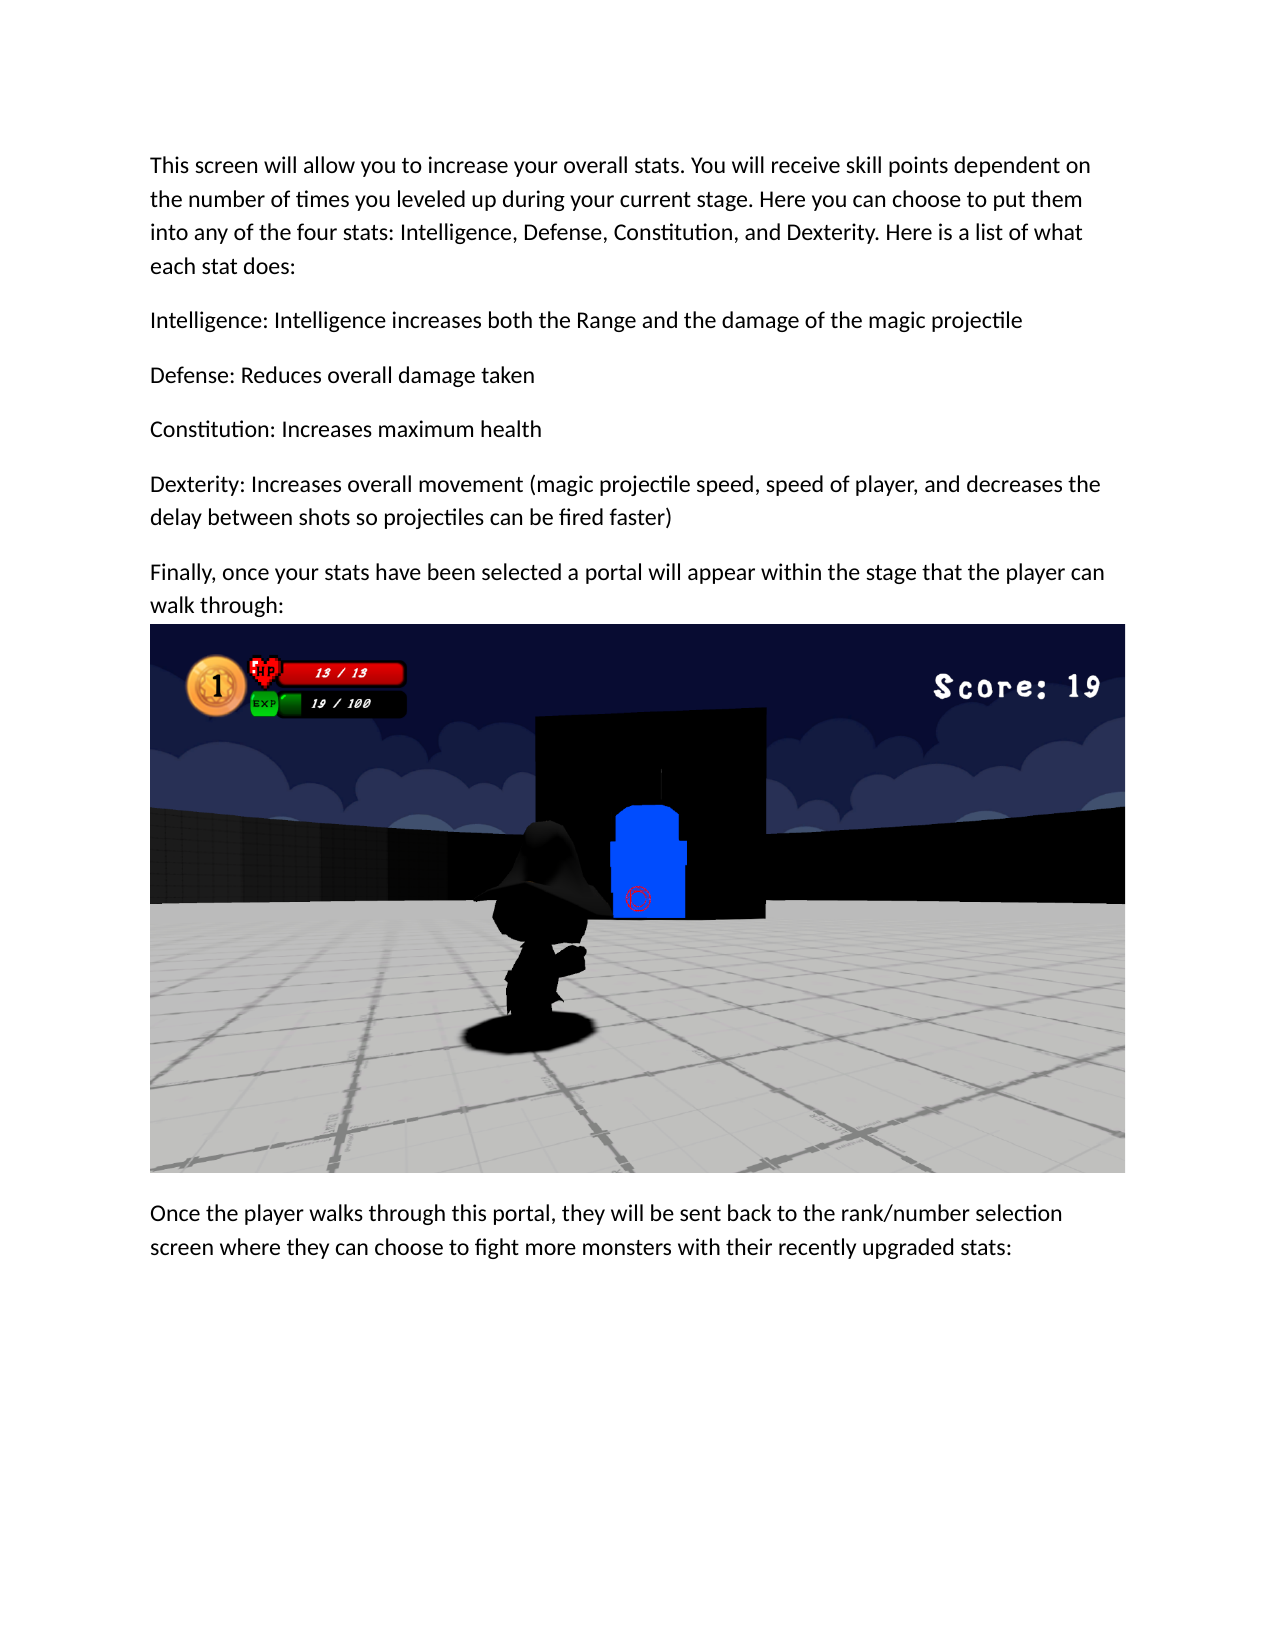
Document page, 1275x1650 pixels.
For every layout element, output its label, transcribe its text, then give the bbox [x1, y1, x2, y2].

text Finally, once your stats have been selected a portal will appear within the stage that the player can walk through: [150, 557, 1125, 624]
text Once the player walks through this portal, they will be sent back to the rank/number selection screen where they can choose to fight more monsters with their recently upgraded stats: [150, 1198, 1125, 1261]
text Constitution: Increases maximum health [150, 414, 1125, 444]
text Defense: Reduces overall damage taken [150, 360, 1125, 389]
text Intelligence: Intelligence increases both the Range and the damage of the magic projectile [150, 305, 1125, 335]
picture [150, 624, 1125, 1173]
text Dexterity: Increases overall movement (magic projectile speed, speed of player, and decreases the delay between shots so projectiles can be fired faster) [150, 469, 1125, 532]
text This screen will allow you to increase your overall stats. You will receive skill points dependent on the number of times you leveled up during your current stage. Here you can choose to put them into any of the four stats: Intelligence, Defense, Constitution, and Dexterity. Here is a list of what each stat does: [150, 150, 1125, 280]
